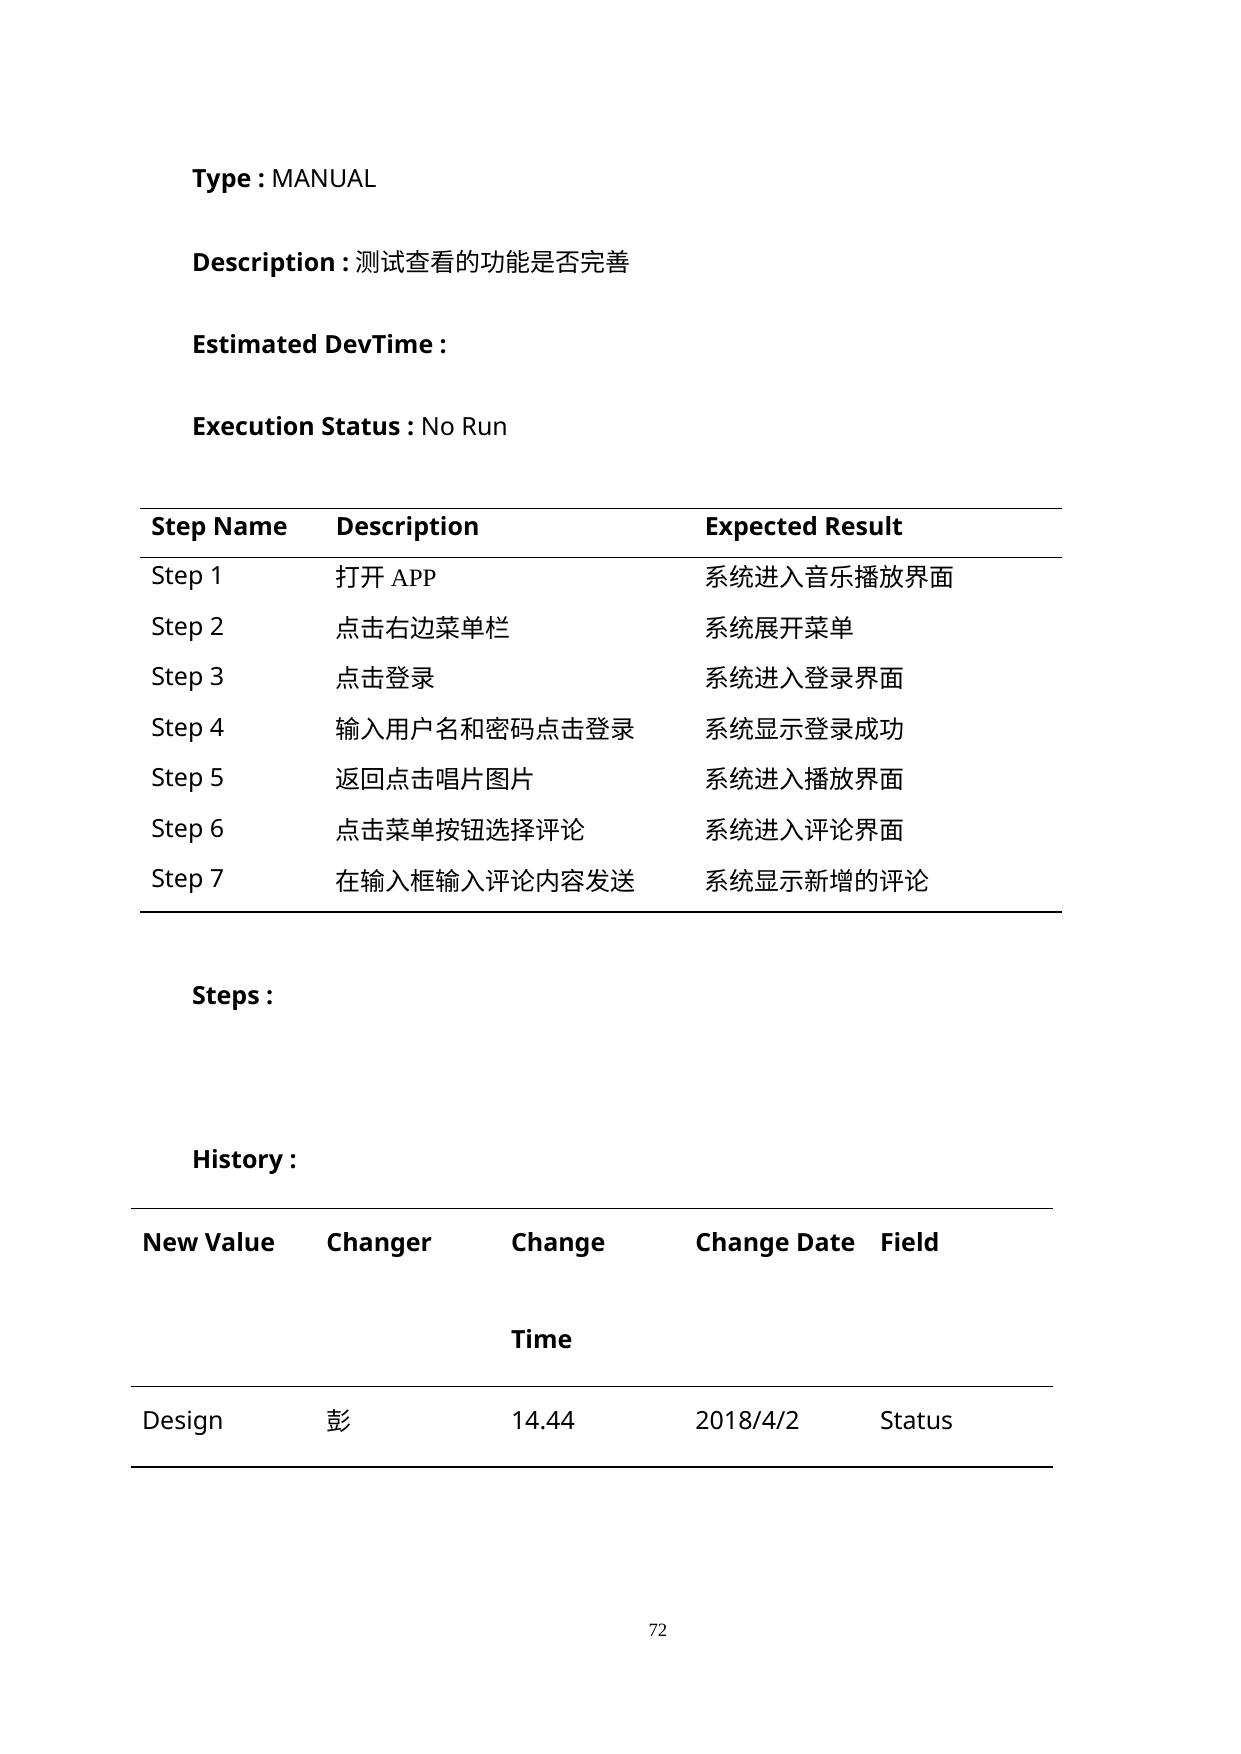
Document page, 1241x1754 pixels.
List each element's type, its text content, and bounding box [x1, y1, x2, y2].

table_header Field [869, 1209, 1053, 1386]
table_header Change Time [500, 1209, 684, 1386]
table_cell 系统显示新增的评论 [693, 861, 1062, 911]
table_cell 点击登录 [324, 659, 693, 709]
table_cell Design [131, 1387, 315, 1466]
table_cell Step 5 [140, 760, 324, 810]
table_cell 系统展开菜单 [693, 608, 1062, 659]
table_cell 系统显示登录成功 [693, 709, 1062, 760]
table_header Expected Result [693, 509, 1062, 557]
table_cell 打开APP [324, 558, 693, 608]
table_header Step Name [140, 509, 324, 557]
table_cell 返回点击唱片图片 [324, 760, 693, 810]
text History : [142, 1126, 1098, 1191]
table_cell 输入用户名和密码点击登录 [324, 709, 693, 760]
table_cell Step 3 [140, 659, 324, 709]
text Description : 测试查看的功能是否完善 [142, 228, 1098, 293]
table_header New Value [131, 1209, 315, 1386]
text Type : MANUAL [142, 146, 1098, 211]
table_cell 2018/4/2 [684, 1387, 868, 1466]
text Execution Status : No Run [142, 393, 1098, 458]
table_cell 系统进入播放界面 [693, 760, 1062, 810]
table_cell Step 4 [140, 709, 324, 760]
table_cell Step 7 [140, 861, 324, 911]
table_cell 系统进入登录界面 [693, 659, 1062, 709]
table_cell 14.44 [500, 1387, 684, 1466]
table_cell 系统进入评论界面 [693, 810, 1062, 861]
text Steps : [142, 475, 1098, 1027]
table_header Changer [315, 1209, 499, 1386]
table_cell Step 6 [140, 810, 324, 861]
table_cell Step 2 [140, 608, 324, 659]
table_cell Status [869, 1387, 1053, 1466]
table_cell Step 1 [140, 558, 324, 608]
table_cell 点击菜单按钮选择评论 [324, 810, 693, 861]
text Estimated DevTime : [142, 311, 1098, 376]
table_header Description [324, 509, 693, 557]
table_cell 彭 [315, 1387, 499, 1466]
table_cell 系统进入音乐播放界面 [693, 558, 1062, 608]
table_header Change Date [684, 1209, 868, 1386]
table_cell 在输入框输入评论内容发送 [324, 861, 693, 911]
table_cell 点击右边菜单栏 [324, 608, 693, 659]
